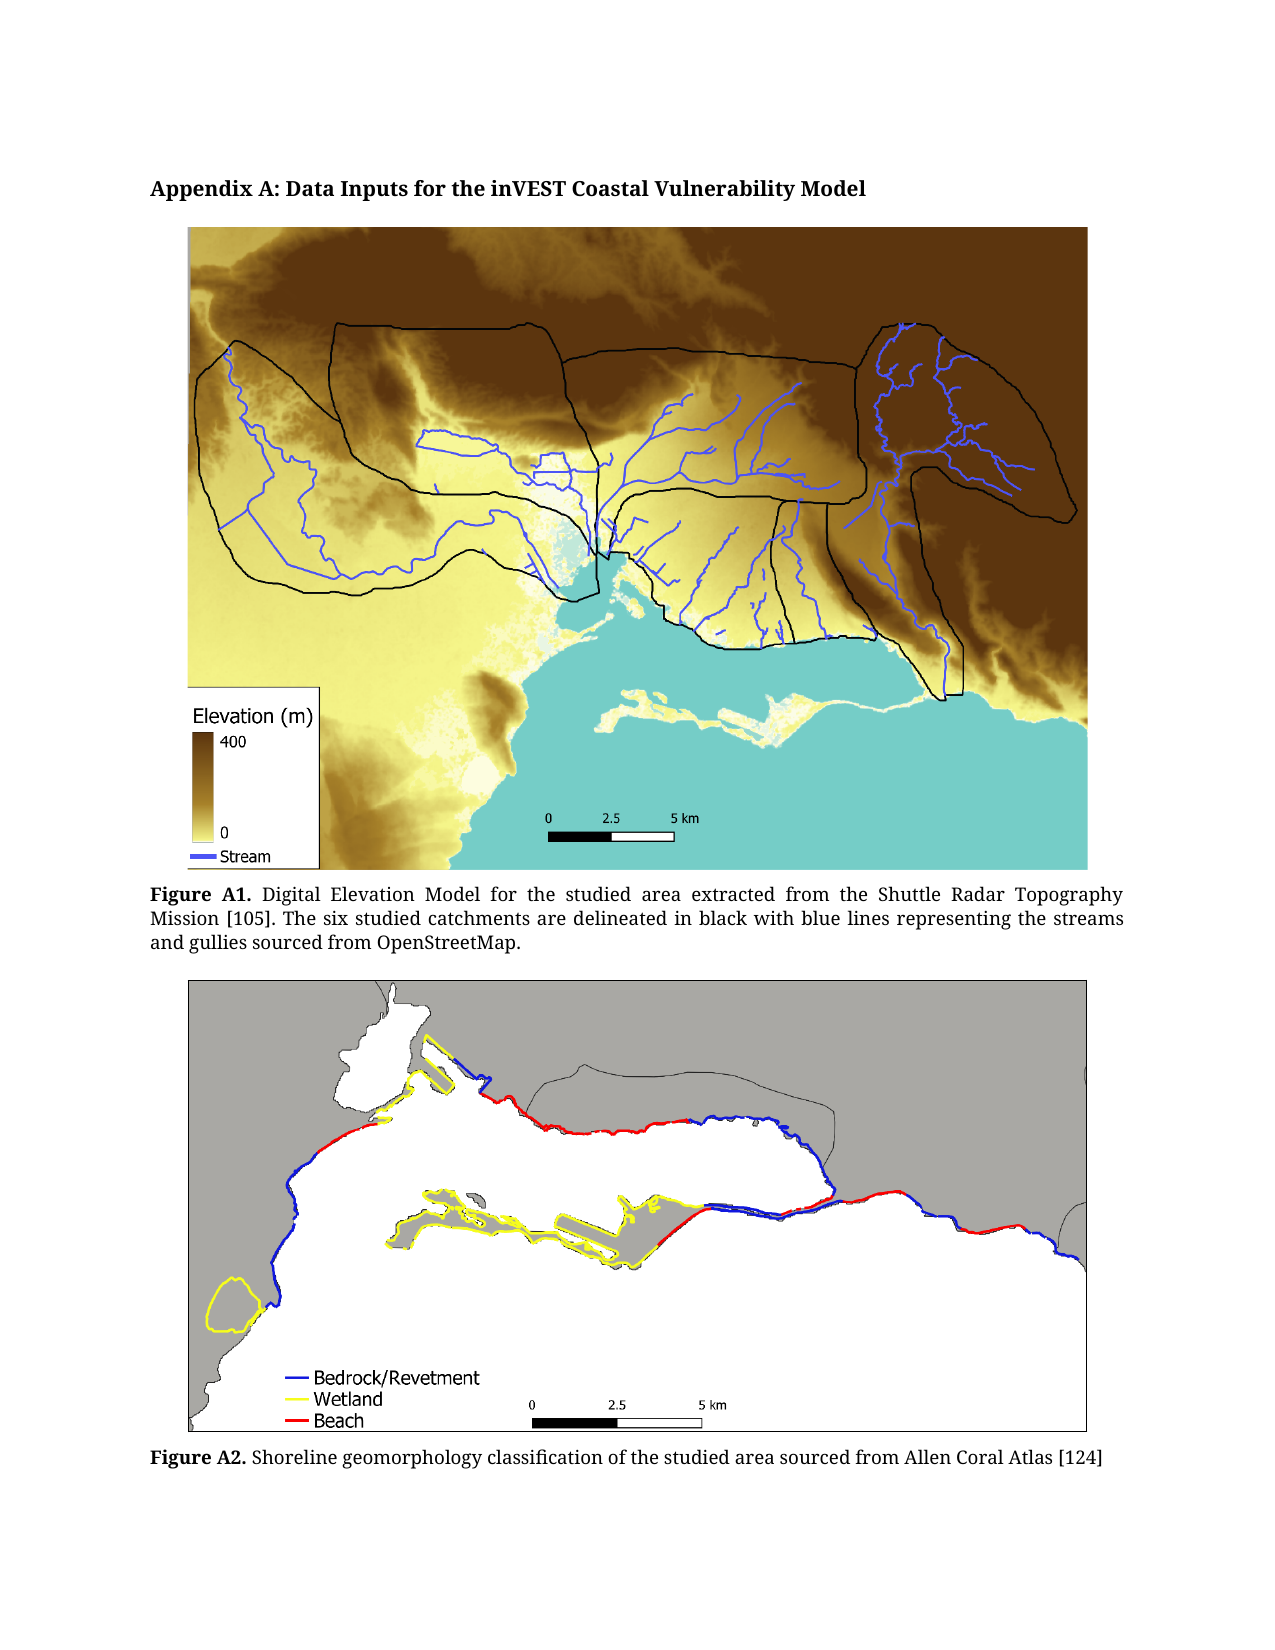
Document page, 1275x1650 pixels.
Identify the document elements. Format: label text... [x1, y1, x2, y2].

text Appendix A: Data Inputs for the inVEST Coastal Vulnerability Model [150, 175, 1125, 202]
picture [189, 981, 1086, 1431]
picture [187, 227, 1088, 870]
text Figure A2. Shoreline geomorphology classification of the studied area sourced from Allen Coral Atlas [124] [150, 1445, 1125, 1469]
text Figure A1. Digital Elevation Model for the studied area extracted from the Shuttle Radar Topography Mission [105]. The six studied catchments are delineated in black with blue lines representing the streams and gullies sourced from OpenStreetMap. [150, 882, 1125, 954]
